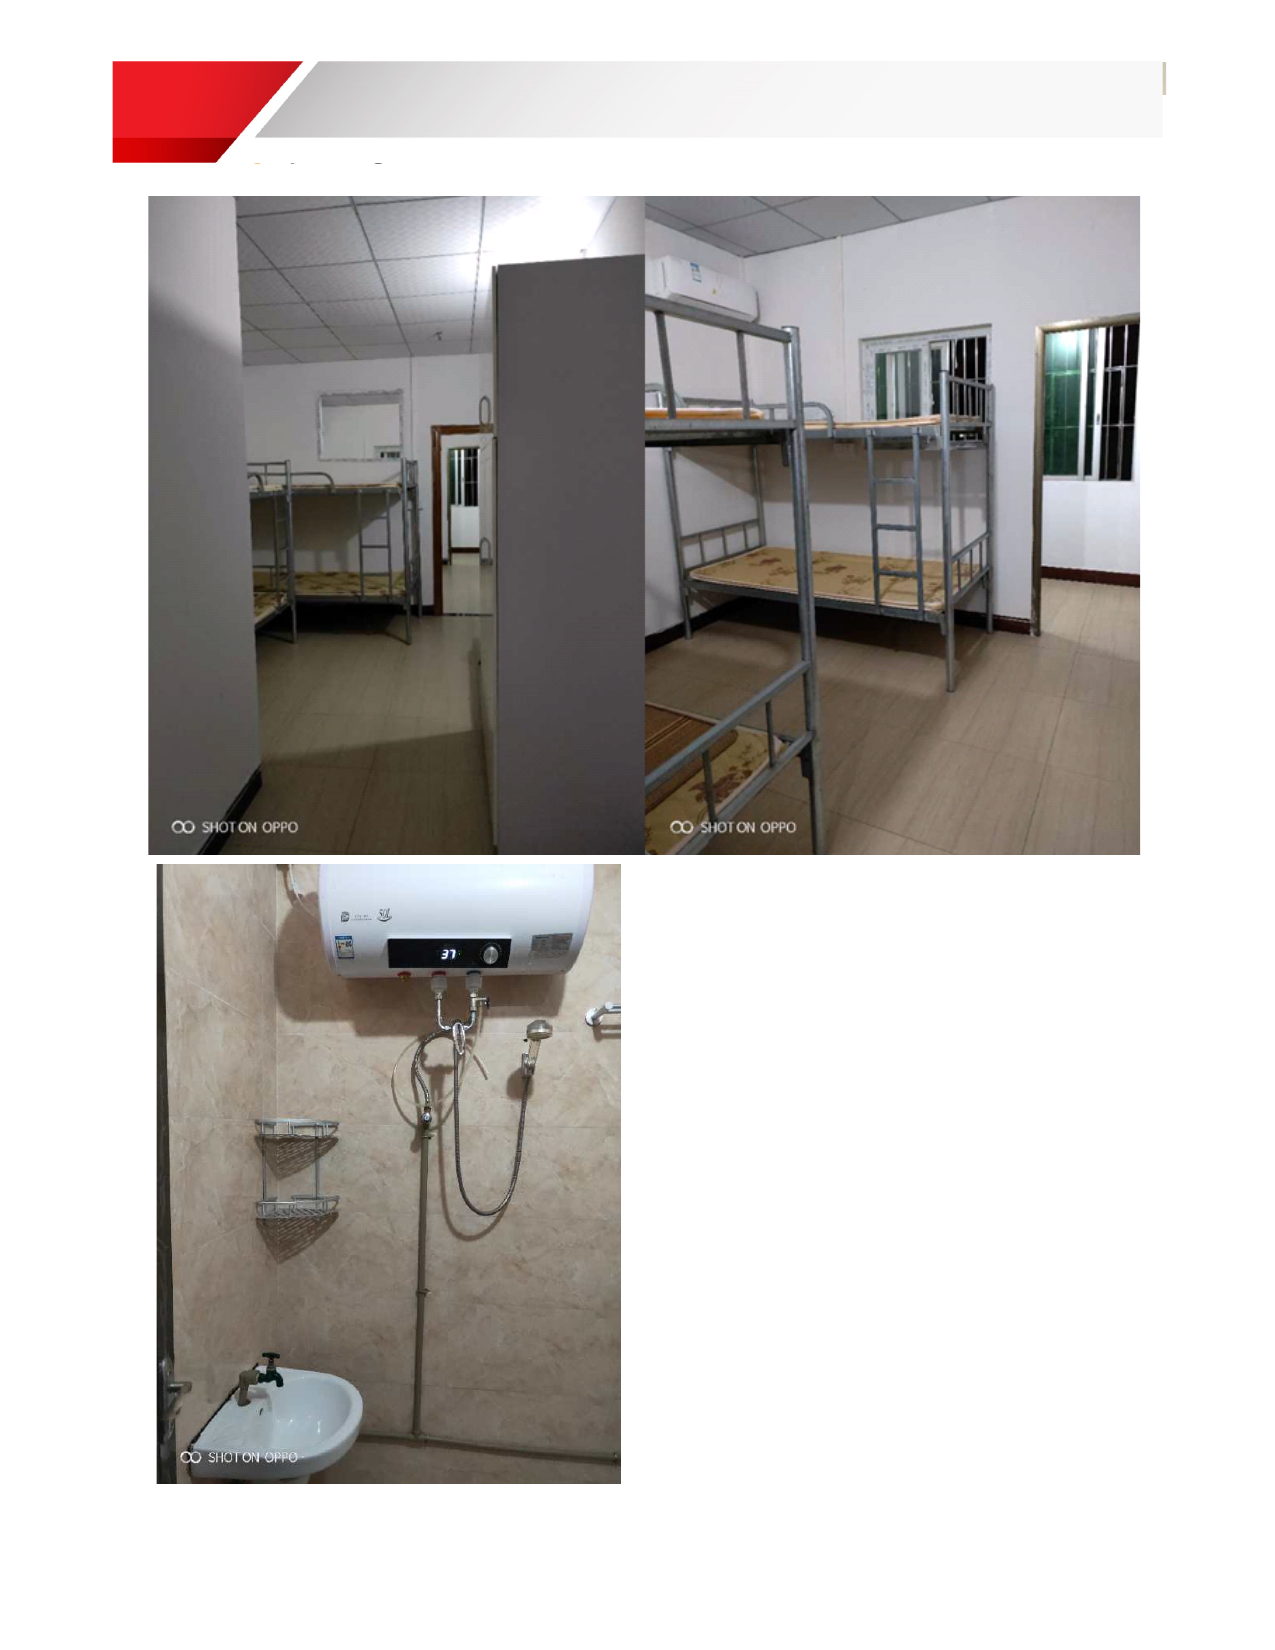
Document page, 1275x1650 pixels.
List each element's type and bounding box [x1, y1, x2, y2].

picture [112, 61, 1167, 166]
picture [148, 196, 1141, 855]
picture [156, 864, 621, 1484]
